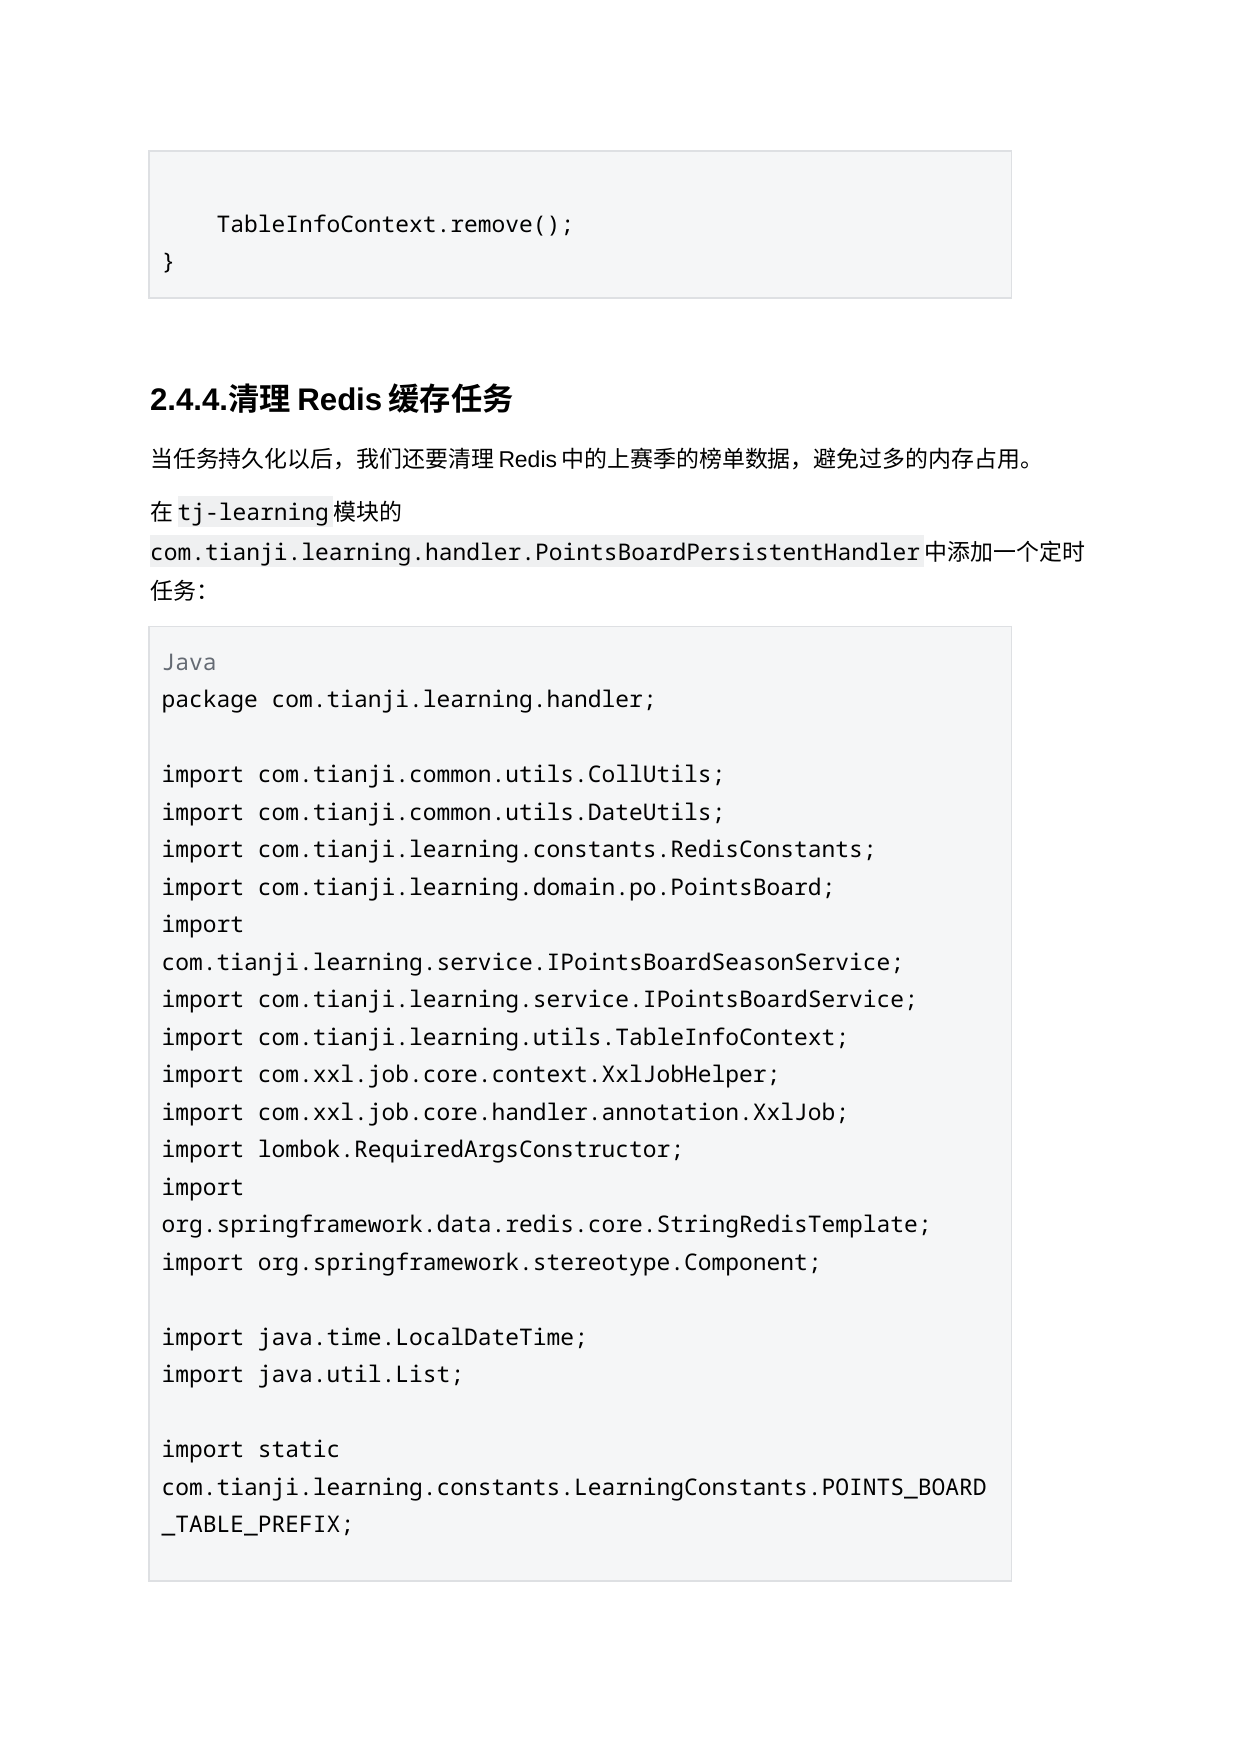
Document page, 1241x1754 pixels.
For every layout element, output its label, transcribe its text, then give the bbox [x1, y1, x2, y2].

text 在tj-learning模块的com.tianji.learning.handler.PointsBoardPersistentHandler中添加一个定时任务： [150, 493, 1090, 606]
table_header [150, 627, 1011, 1580]
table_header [150, 152, 1011, 297]
text 当任务持久化以后，我们还要清理Redis中的上赛季的榜单数据，避免过多的内存占用。 [150, 441, 1090, 474]
text 2.4.4.清理Redis缓存任务 [150, 374, 1090, 420]
